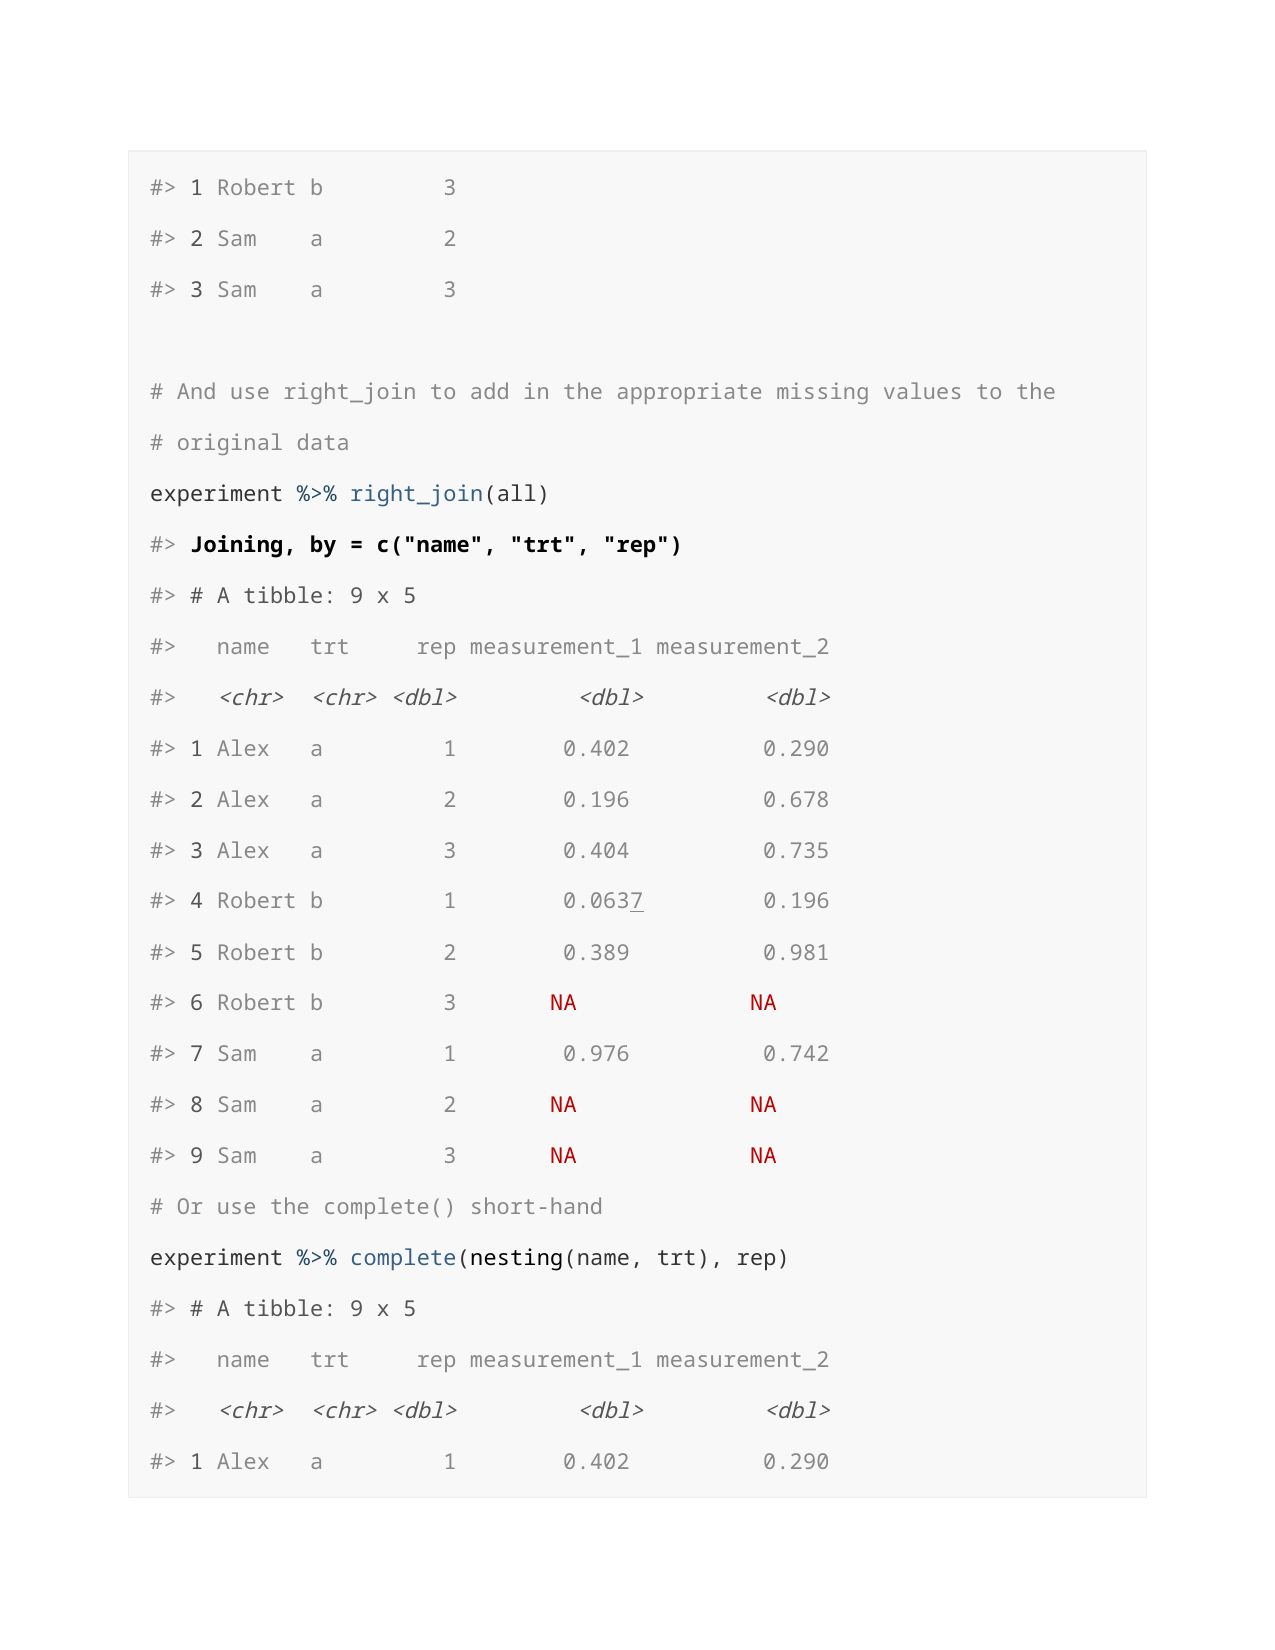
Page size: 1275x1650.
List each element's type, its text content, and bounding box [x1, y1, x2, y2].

text experiment %>% complete(nesting(name, trt), rep) [129, 1220, 1146, 1271]
text #> 2 Sam a 2 [129, 201, 1146, 252]
text #> 3 Sam a 3 [129, 252, 1146, 303]
text #> # A tibble: 9 x 5 [129, 1271, 1146, 1322]
text #> 3 Alex a 3 0.404 0.735 [129, 812, 1146, 863]
text #> # A tibble: 9 x 5 [129, 557, 1146, 608]
text # original data [129, 405, 1146, 456]
text #> Joining, by = c("name", "trt", "rep") [129, 507, 1146, 557]
text # Or use the complete() short-hand [129, 1169, 1146, 1220]
text #> 7 Sam a 1 0.976 0.742 [129, 1016, 1146, 1067]
text #> <chr> <chr> <dbl> <dbl> <dbl> [129, 1372, 1146, 1423]
text # And use right_join to add in the appropriate missing values to the [129, 354, 1146, 405]
text #> 1 Alex a 1 0.402 0.290 [129, 1423, 1146, 1497]
text #> name trt rep measurement_1 measurement_2 [129, 608, 1146, 659]
text #> 4 Robert b 1 0.0637 0.196 [129, 863, 1146, 914]
text #> 1 Robert b 3 [129, 152, 1146, 201]
text #> 1 Alex a 1 0.402 0.290 [129, 710, 1146, 761]
text #> 5 Robert b 2 0.389 0.981 [129, 914, 1146, 965]
text #> 8 Sam a 2 NA NA [129, 1067, 1146, 1118]
text #> 6 Robert b 3 NA NA [129, 965, 1146, 1016]
text #> name trt rep measurement_1 measurement_2 [129, 1322, 1146, 1372]
text #> 9 Sam a 3 NA NA [129, 1118, 1146, 1169]
text #> 2 Alex a 2 0.196 0.678 [129, 761, 1146, 812]
text experiment %>% right_join(all) [129, 456, 1146, 507]
text #> <chr> <chr> <dbl> <dbl> <dbl> [129, 659, 1146, 710]
